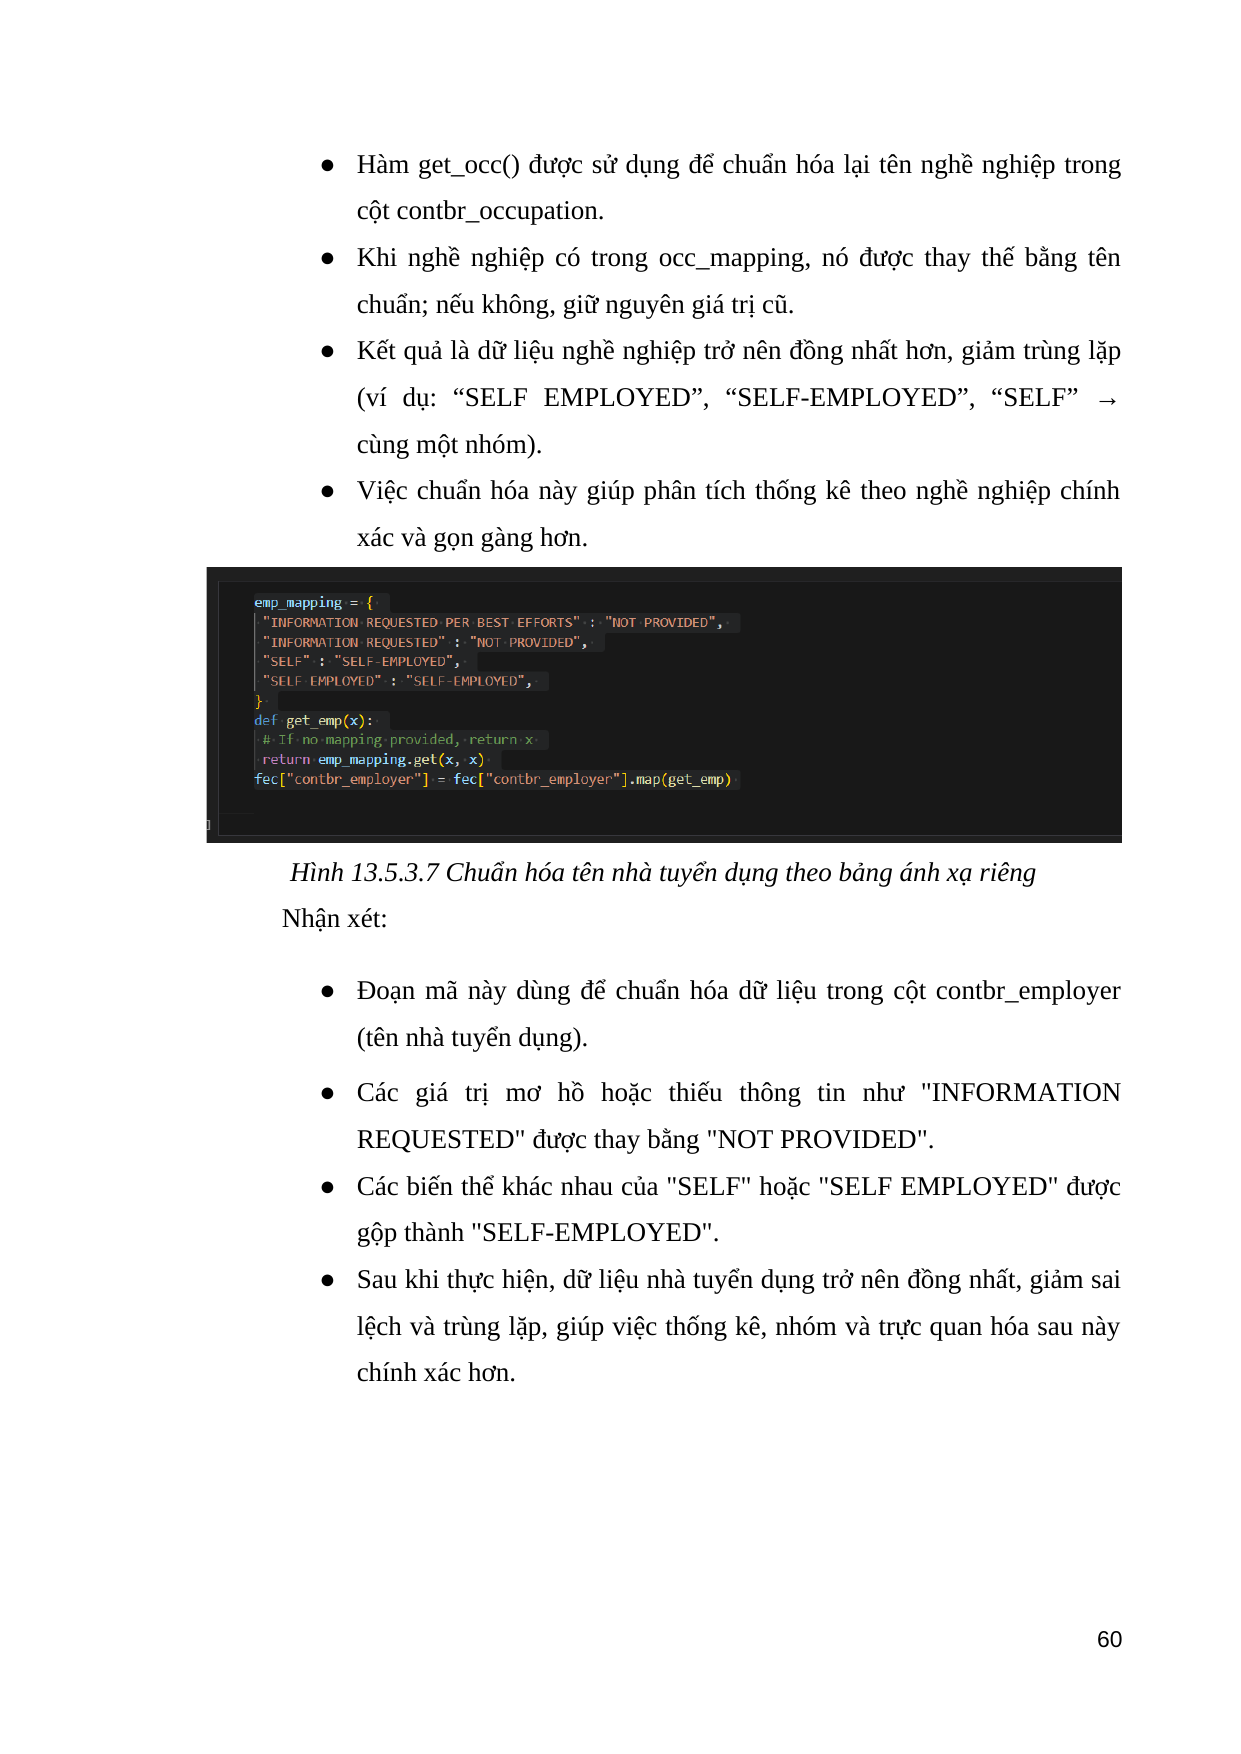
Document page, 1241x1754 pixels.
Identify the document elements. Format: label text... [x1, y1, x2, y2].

list Các giá trị mơ hồ hoặc thiếu thông tin như "INFORMATION REQUESTED" được thay bằng "NOT PROVIDED". [319, 1076, 1122, 1154]
list Hàm get_occ() được sử dụng để chuẩn hóa lại tên nghề nghiệp trong cột contbr_occupation. [319, 148, 1122, 226]
list Khi nghề nghiệp có trong occ_mapping, nó được thay thế bằng tên chuẩn; nếu không, giữ nguyên giá trị cũ. [319, 241, 1122, 319]
list Các biến thể khác nhau của "SELF" hoặc "SELF EMPLOYED" được gộp thành "SELF-EMPLOYED". [319, 1169, 1122, 1247]
list Sau khi thực hiện, dữ liệu nhà tuyển dụng trở nên đồng nhất, giảm sai lệch và trùng lặp, giúp việc thống kê, nhóm và trực quan hóa sau này chính xác hơn. [319, 1263, 1122, 1387]
list Việc chuẩn hóa này giúp phân tích thống kê theo nghề nghiệp chính xác và gọn gàng hơn. [319, 474, 1122, 552]
list Kết quả là dữ liệu nghề nghiệp trở nên đồng nhất hơn, giảm trùng lặp (ví dụ: “SELF EMPLOYED”, “SELF-EMPLOYED”, “SELF” → cùng một nhóm). [319, 334, 1122, 459]
text Hình 13.5.3.7 Chuẩn hóa tên nhà tuyển dụng theo bảng ánh xạ riêng [207, 856, 1122, 887]
picture [206, 567, 1122, 843]
text Nhận xét: [207, 903, 1122, 934]
list Đoạn mã này dùng để chuẩn hóa dữ liệu trong cột contbr_employer (tên nhà tuyển dụng). [319, 974, 1122, 1052]
